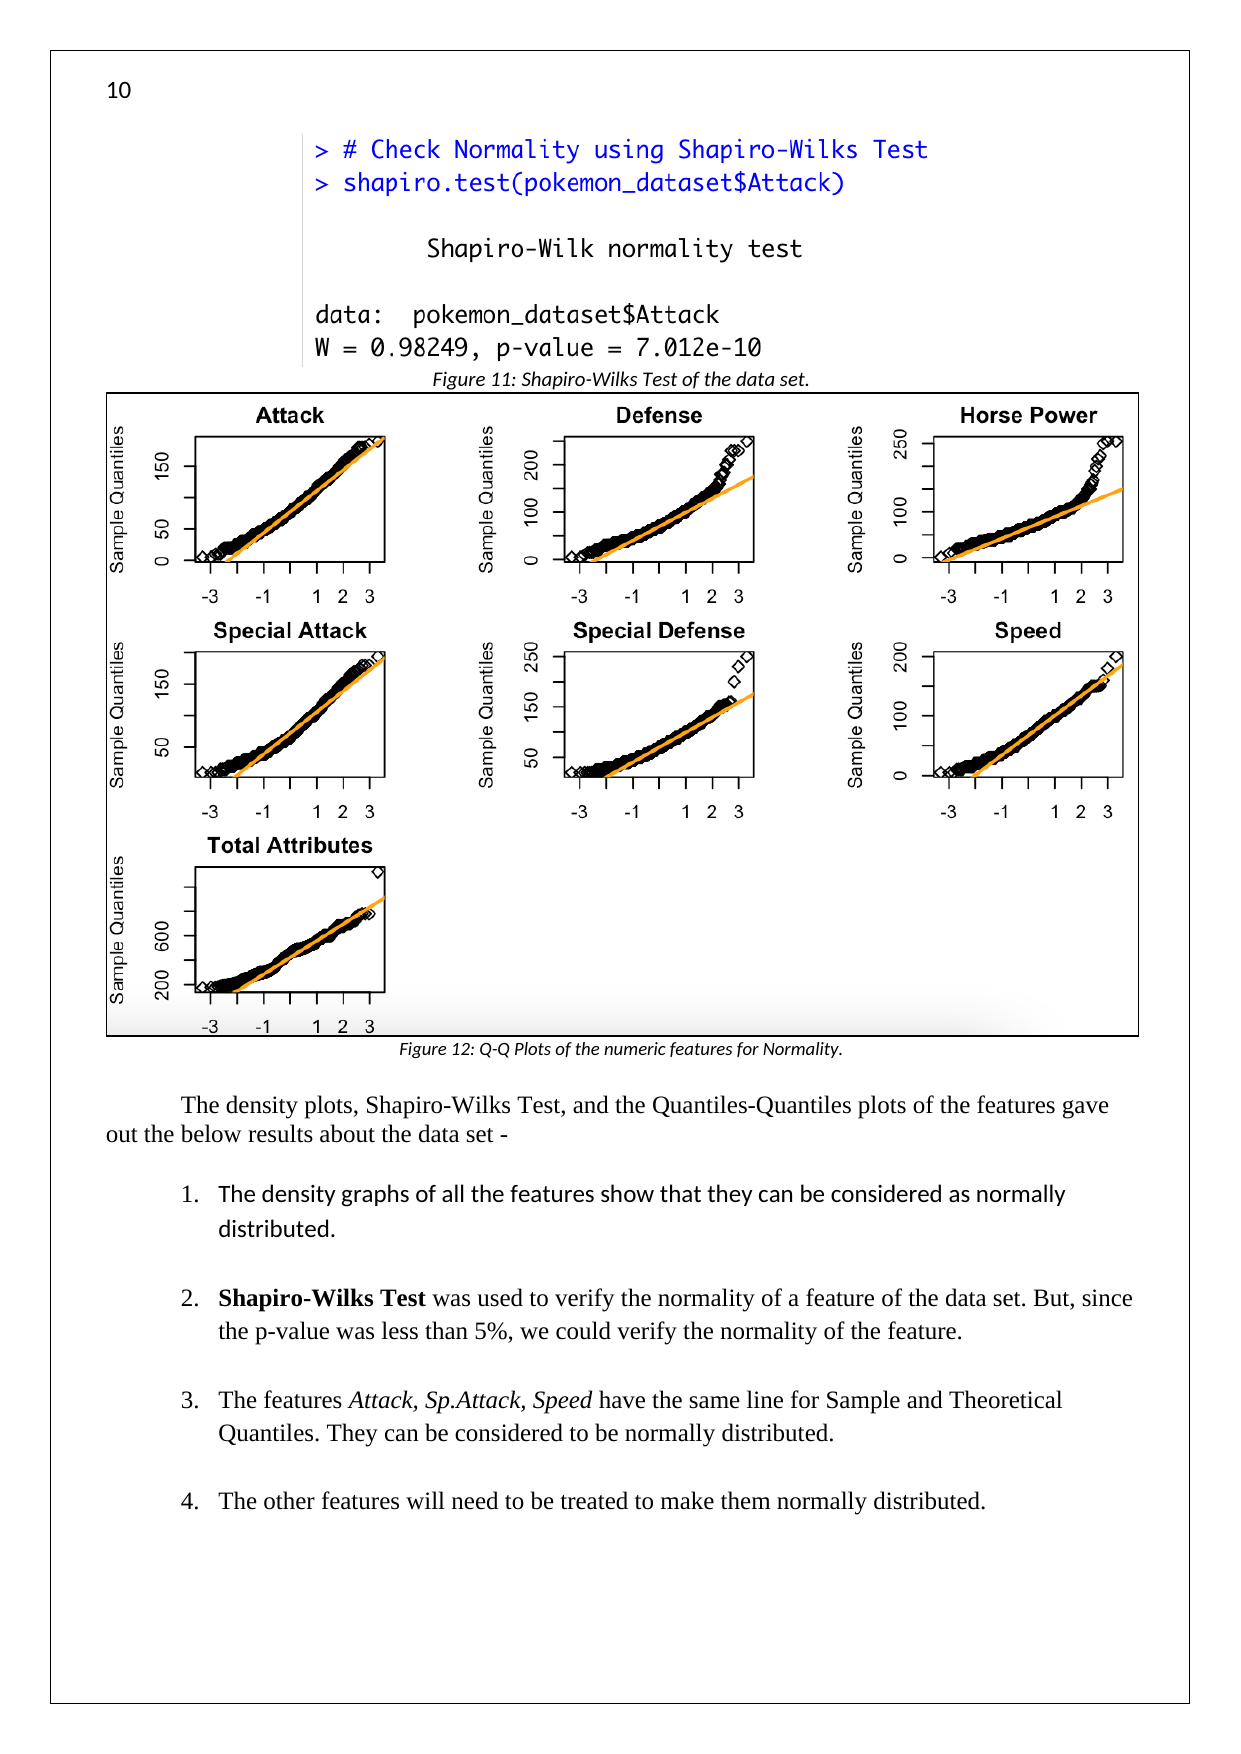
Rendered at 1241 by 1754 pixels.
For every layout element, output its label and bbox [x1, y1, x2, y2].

picture [301, 134, 944, 367]
picture [107, 394, 1138, 1035]
